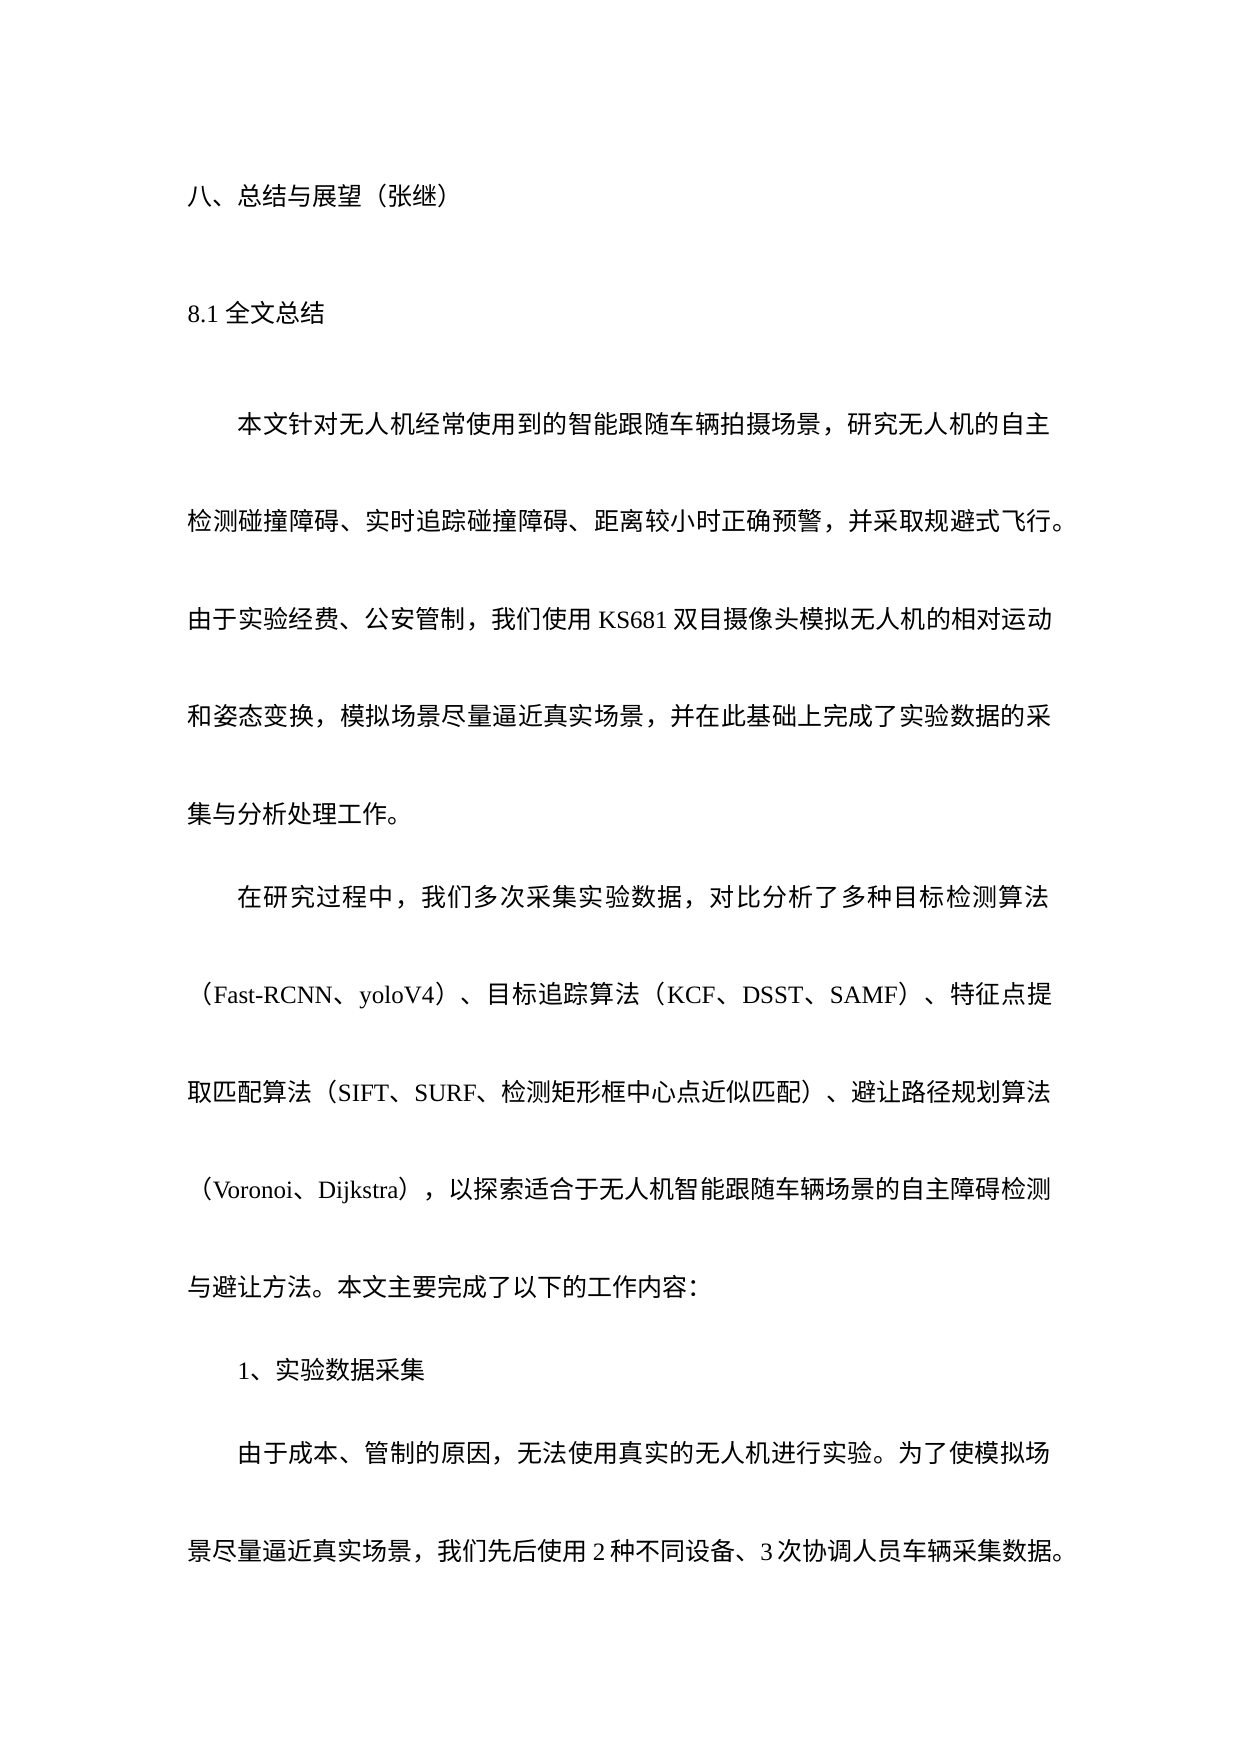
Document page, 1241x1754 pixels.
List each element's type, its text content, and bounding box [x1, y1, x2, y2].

subtitle 8.1 全文总结 [187, 279, 1053, 344]
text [187, 1419, 1053, 1582]
text 本文针对无人机经常使用到的智能跟随车辆拍摄场景，研究无人机的自主检测碰撞障碍、实时追踪碰撞障碍、距离较小时正确预警，并采取规避式飞行。由于实验经费、公安管制，我们使用KS681双目摄像头模拟无人机的相对运动和姿态变换，模拟场景尽量逼近真实场景，并在此基础上完成了实验数据的采集与分析处理工作。 [187, 390, 1053, 845]
text 在研究过程中，我们多次采集实验数据，对比分析了多种目标检测算法（Fast-RCNN、yoloV4）、目标追踪算法（KCF、DSST、SAMF）、特征点提取匹配算法（SIFT、SURF、检测矩形框中心点近似匹配）、避让路径规划算法（Voronoi、Dijkstra），以探索适合于无人机智能跟随车辆场景的自主障碍检测与避让方法。本文主要完成了以下的工作内容： [187, 863, 1053, 1318]
subtitle 八、总结与展望（张继） [187, 162, 1053, 227]
text 1、实验数据采集 [187, 1336, 1053, 1401]
